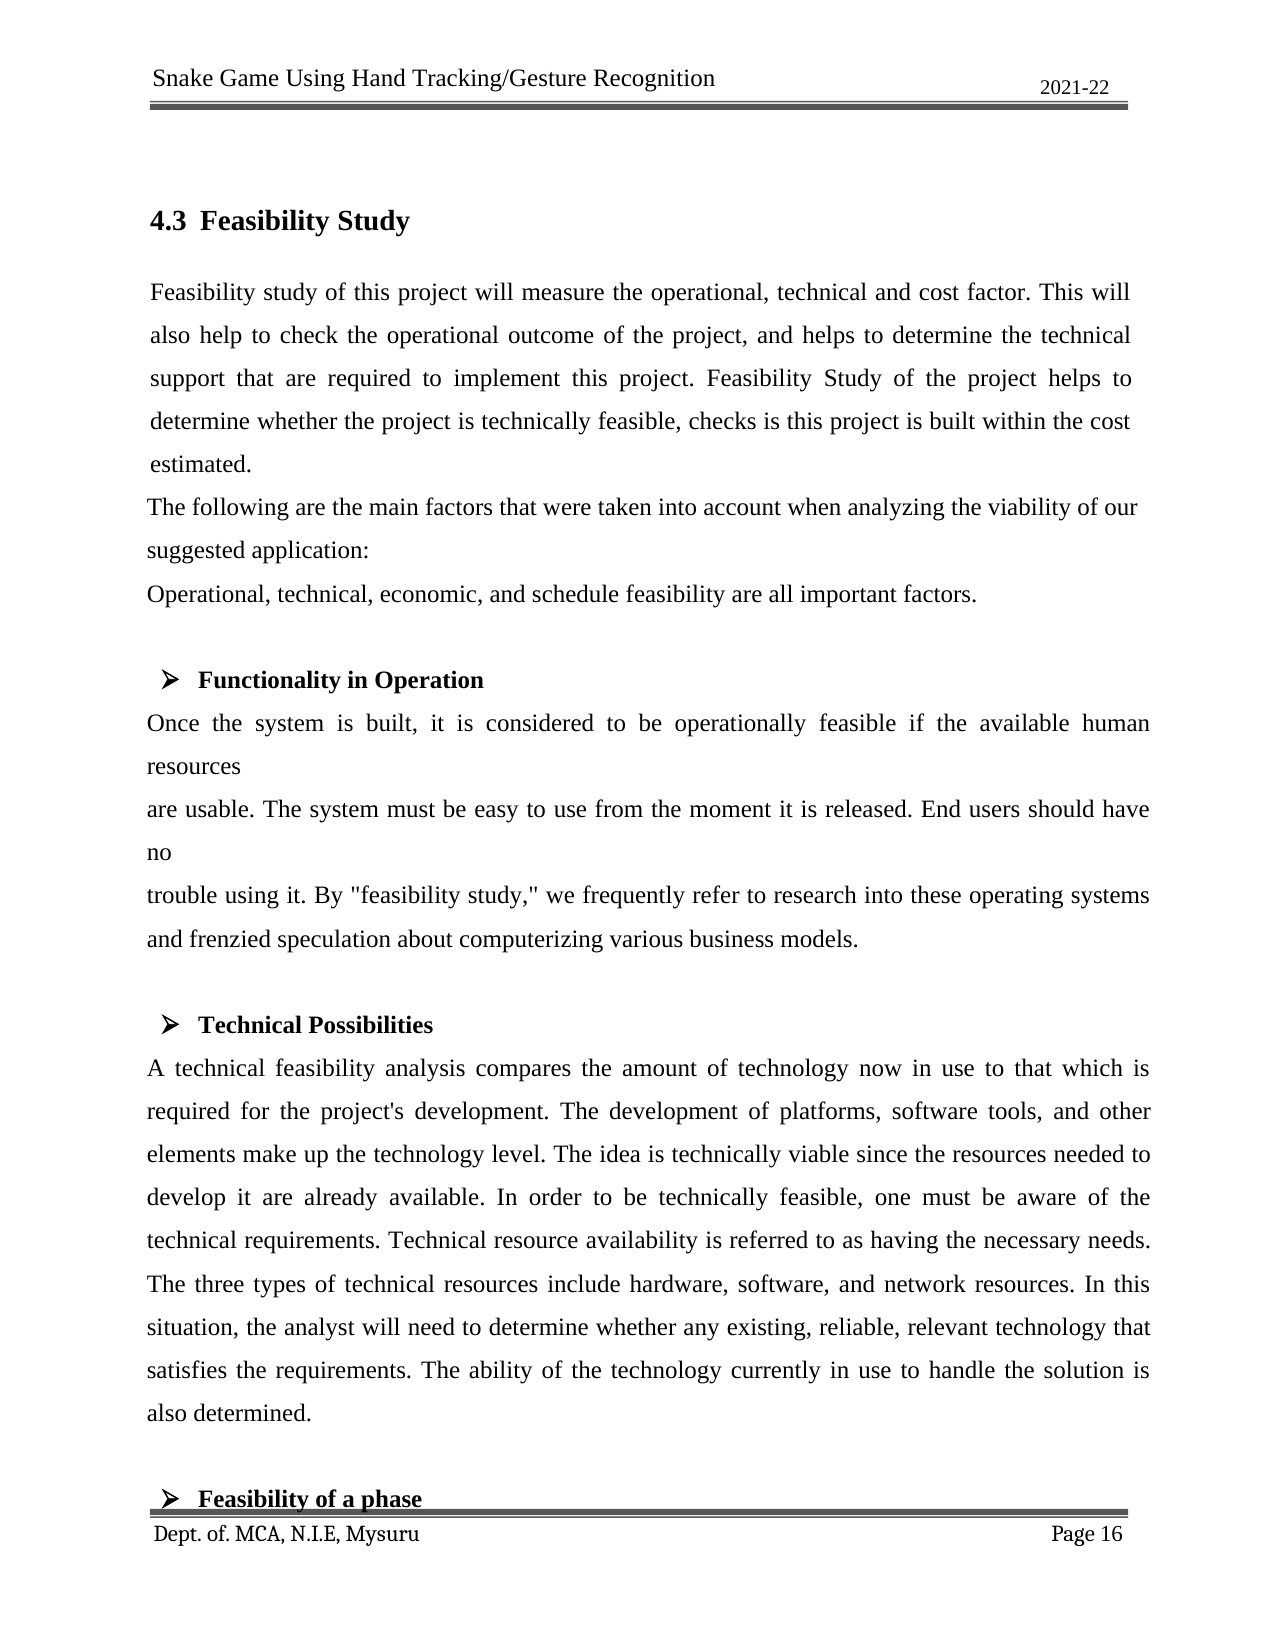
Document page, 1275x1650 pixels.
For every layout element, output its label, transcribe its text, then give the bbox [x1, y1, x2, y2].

list Feasibility of a phase [160, 1484, 1152, 1513]
text Feasibility study of this project will measure the operational, technical and cost factor. This will also help to check the operational outcome of the project, and helps to determine the technical support that are required to implement this project. Feasibility Study of the project helps to determine whether the project is technically feasible, checks is this project is built within the cost estimated. [150, 277, 1132, 478]
text are usable. The system must be easy to use from the moment it is released. End users should have no [147, 794, 1152, 866]
list Technical Possibilities [160, 1010, 1152, 1039]
text The following are the main factors that were taken into account when analyzing the viability of our [147, 492, 1152, 521]
text trouble using it. By "feasibility study," we frequently refer to research into these operating systems and frenzied speculation about computerizing various business models. [147, 881, 1152, 952]
list Functionality in Operation [160, 665, 1152, 694]
text Operational, technical, economic, and schedule feasibility are all important factors. [147, 579, 1152, 607]
text suggested application: [147, 536, 1152, 564]
text A technical feasibility analysis compares the amount of technology now in use to that which is required for the project's development. The development of platforms, software tools, and other elements make up the technology level. The idea is technically viable since the resources needed to develop it are already available. In order to be technically feasible, one must be aware of the technical requirements. Technical resource availability is referred to as having the necessary needs. The three types of technical resources include hardware, software, and network resources. In this situation, the analyst will need to determine whether any existing, reliable, relevant technology that satisfies the requirements. The ability of the technology currently in use to handle the solution is also determined. [147, 1053, 1152, 1427]
text Once the system is built, it is considered to be operationally feasible if the available human resources [147, 708, 1152, 780]
list Feasibility Study [150, 203, 1252, 237]
